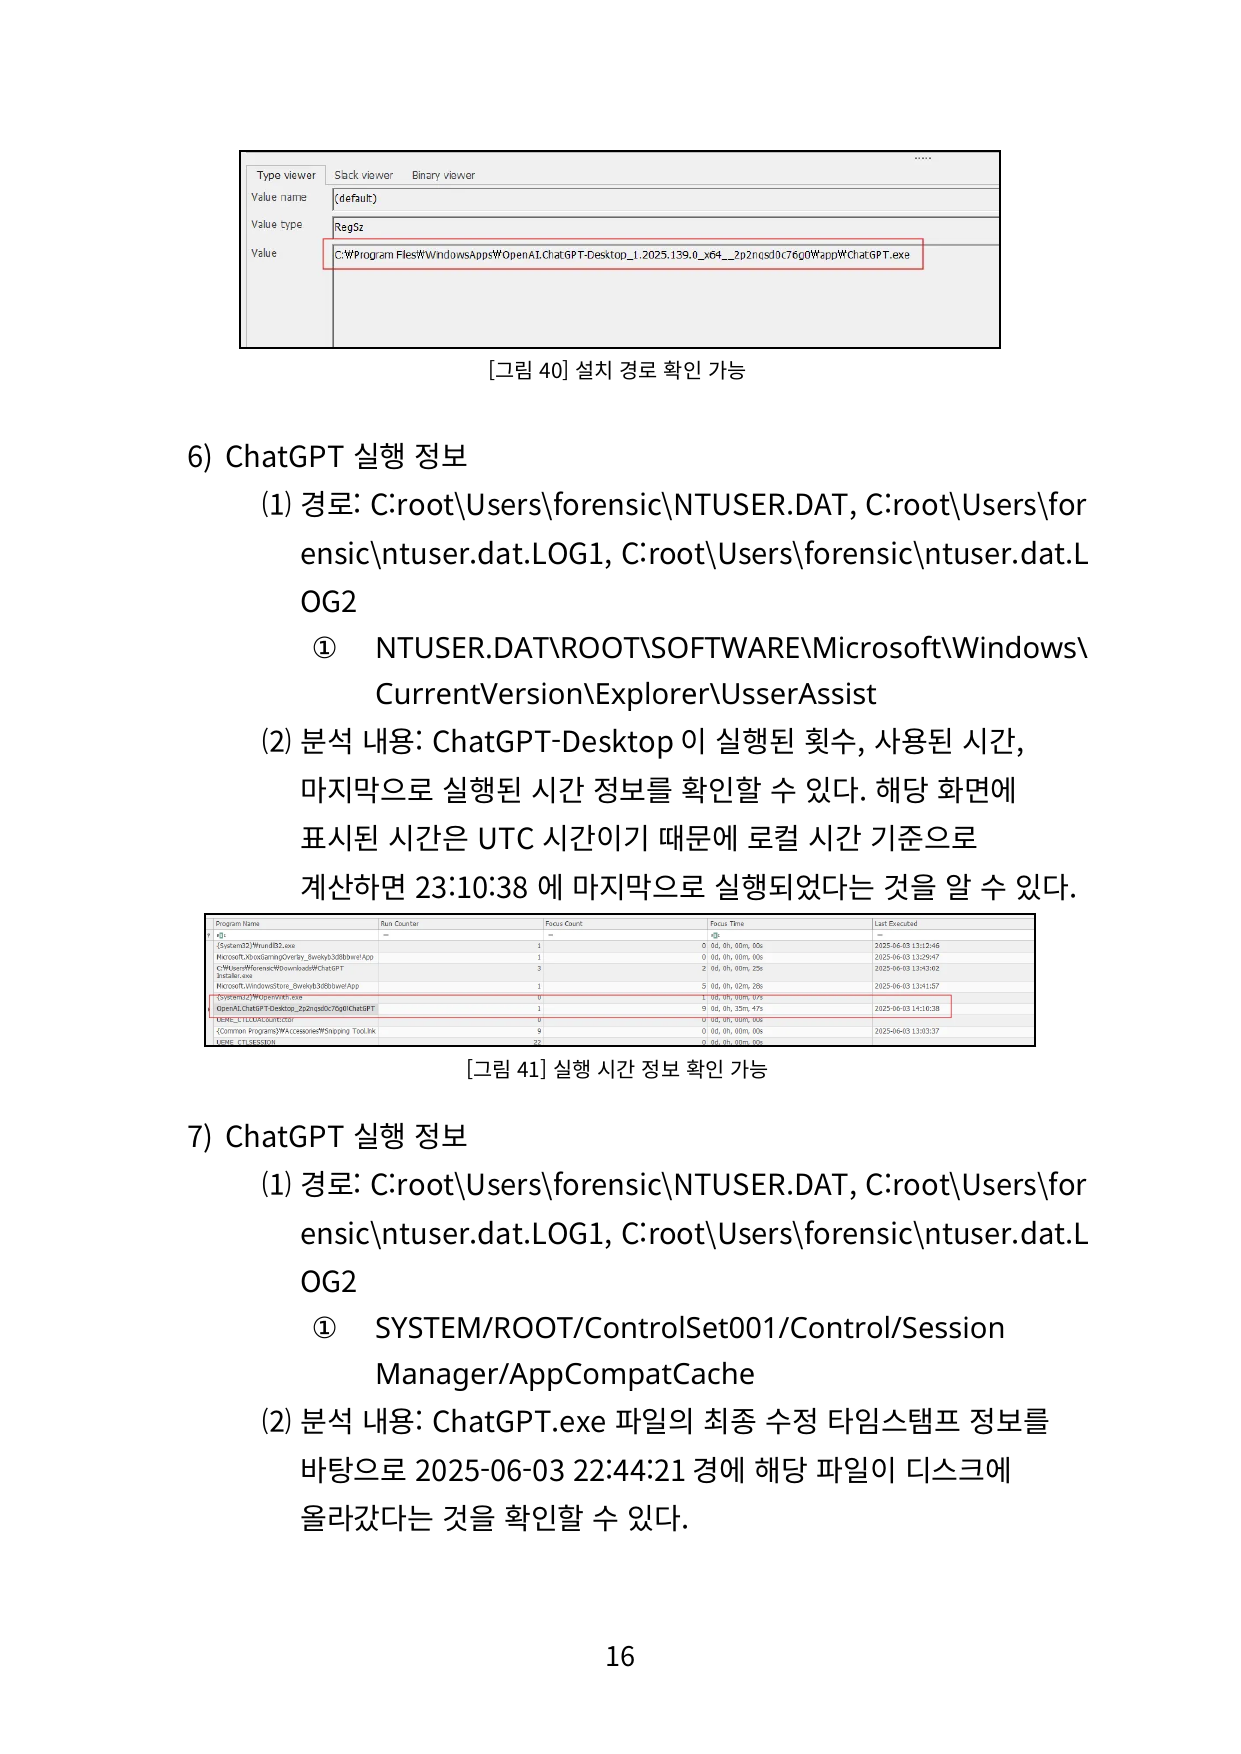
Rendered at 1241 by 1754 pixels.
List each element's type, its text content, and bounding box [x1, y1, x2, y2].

list 분석 내용: ChatGPT-Desktop이 실행된 횟수, 사용된 시간, 마지막으로 실행된 시간 정보를 확인할 수 있다. 해당 화면에 표시된 시간은 UTC 시간이기 때문에 로컬 시간 기준으로 계산하면 23:10:38 에 마지막으로 실행되었다는 것을 알 수 있다. [262, 719, 1090, 907]
list ChatGPT 실행 정보 [187, 1113, 1090, 1156]
picture [206, 915, 1034, 1045]
list 분석 내용: ChatGPT.exe 파일의 최종 수정 타임스탬프 정보를 바탕으로 2025-06-03 22:44:21경에 해당 파일이 디스크에 올라갔다는 것을 확인할 수 있다. [262, 1399, 1090, 1538]
list SYSTEM/ROOT/ControlSet001/Control/Session Manager/AppCompatCache [337, 1308, 1090, 1393]
text [그림 40] 설치 경로 확인 가능 [150, 354, 1084, 385]
picture [241, 152, 999, 347]
list 경로: C:root\Users\forensic\NTUSER.DAT, C:root\Users\forensic\ntuser.dat.LOG1, C:root\Users\forensic\ntuser.dat.LOG2 [262, 482, 1090, 621]
list 경로: C:root\Users\forensic\NTUSER.DAT, C:root\Users\forensic\ntuser.dat.LOG1, C:root\Users\forensic\ntuser.dat.LOG2 [262, 1162, 1090, 1301]
text [그림 41] 실행 시간 정보 확인 가능 [150, 1053, 1084, 1083]
list ChatGPT 실행 정보 [187, 433, 1090, 476]
list NTUSER.DAT\ROOT\SOFTWARE\Microsoft\Windows\CurrentVersion\Explorer\UsserAssist [337, 627, 1090, 713]
